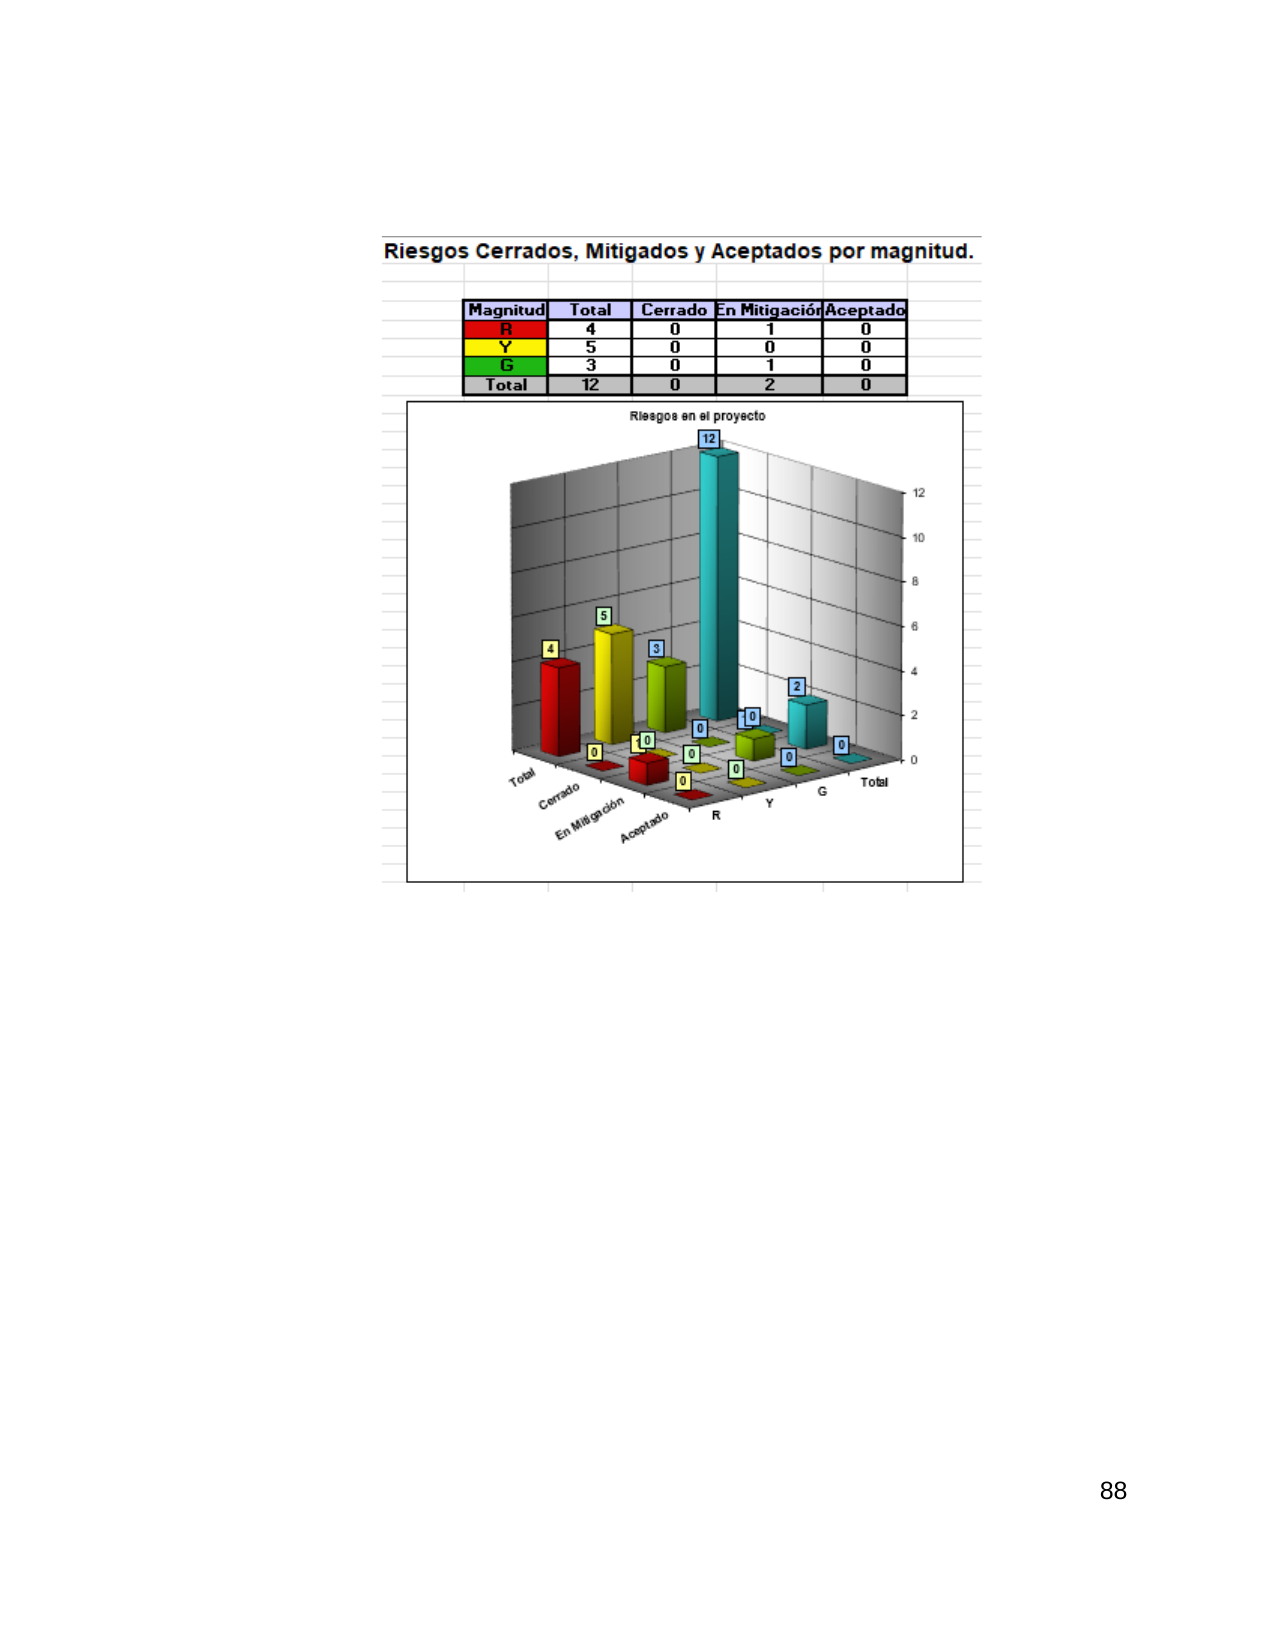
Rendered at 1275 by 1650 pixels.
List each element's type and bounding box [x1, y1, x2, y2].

picture [381, 236, 982, 892]
